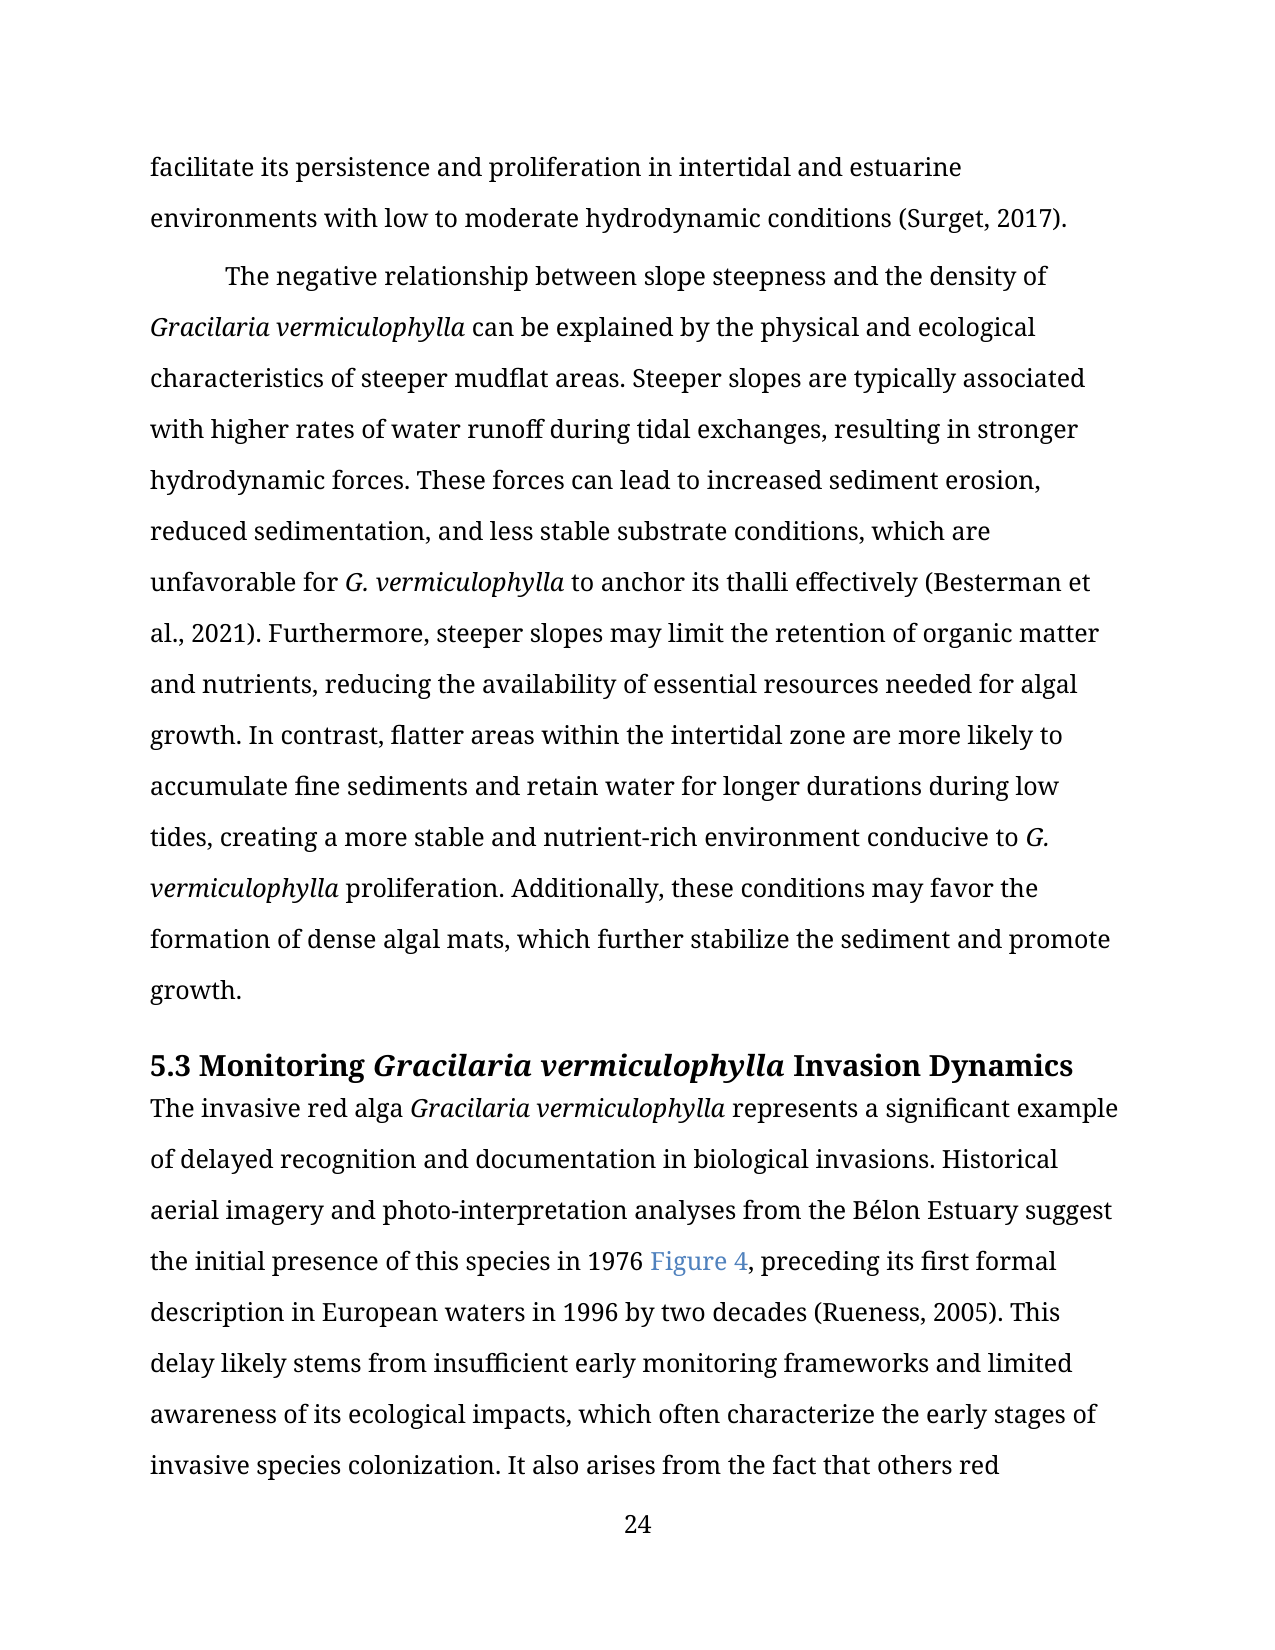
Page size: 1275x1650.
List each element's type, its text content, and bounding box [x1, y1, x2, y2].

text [150, 150, 1125, 235]
text The negative relationship between slope steepness and the density of Gracilaria vermiculophylla can be explained by the physical and ecological characteristics of steeper mudflat areas. Steeper slopes are typically associated with higher rates of water runoff during tidal exchanges, resulting in stronger hydrodynamic forces. These forces can lead to increased sediment erosion, reduced sedimentation, and less stable substrate conditions, which are unfavorable for G. vermiculophylla to anchor its thalli effectively (Besterman et al., 2021). Furthermore, steeper slopes may limit the retention of organic matter and nutrients, reducing the availability of essential resources needed for algal growth. In contrast, flatter areas within the intertidal zone are more likely to accumulate fine sediments and retain water for longer durations during low tides, creating a more stable and nutrient-rich environment conducive to G. vermiculophylla proliferation. Additionally, these conditions may favor the formation of dense algal mats, which further stabilize the sediment and promote growth. [150, 258, 1125, 1007]
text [150, 1091, 1125, 1482]
subtitle 5.3 Monitoring Gracilaria vermiculophylla Invasion Dynamics [150, 1045, 1125, 1084]
